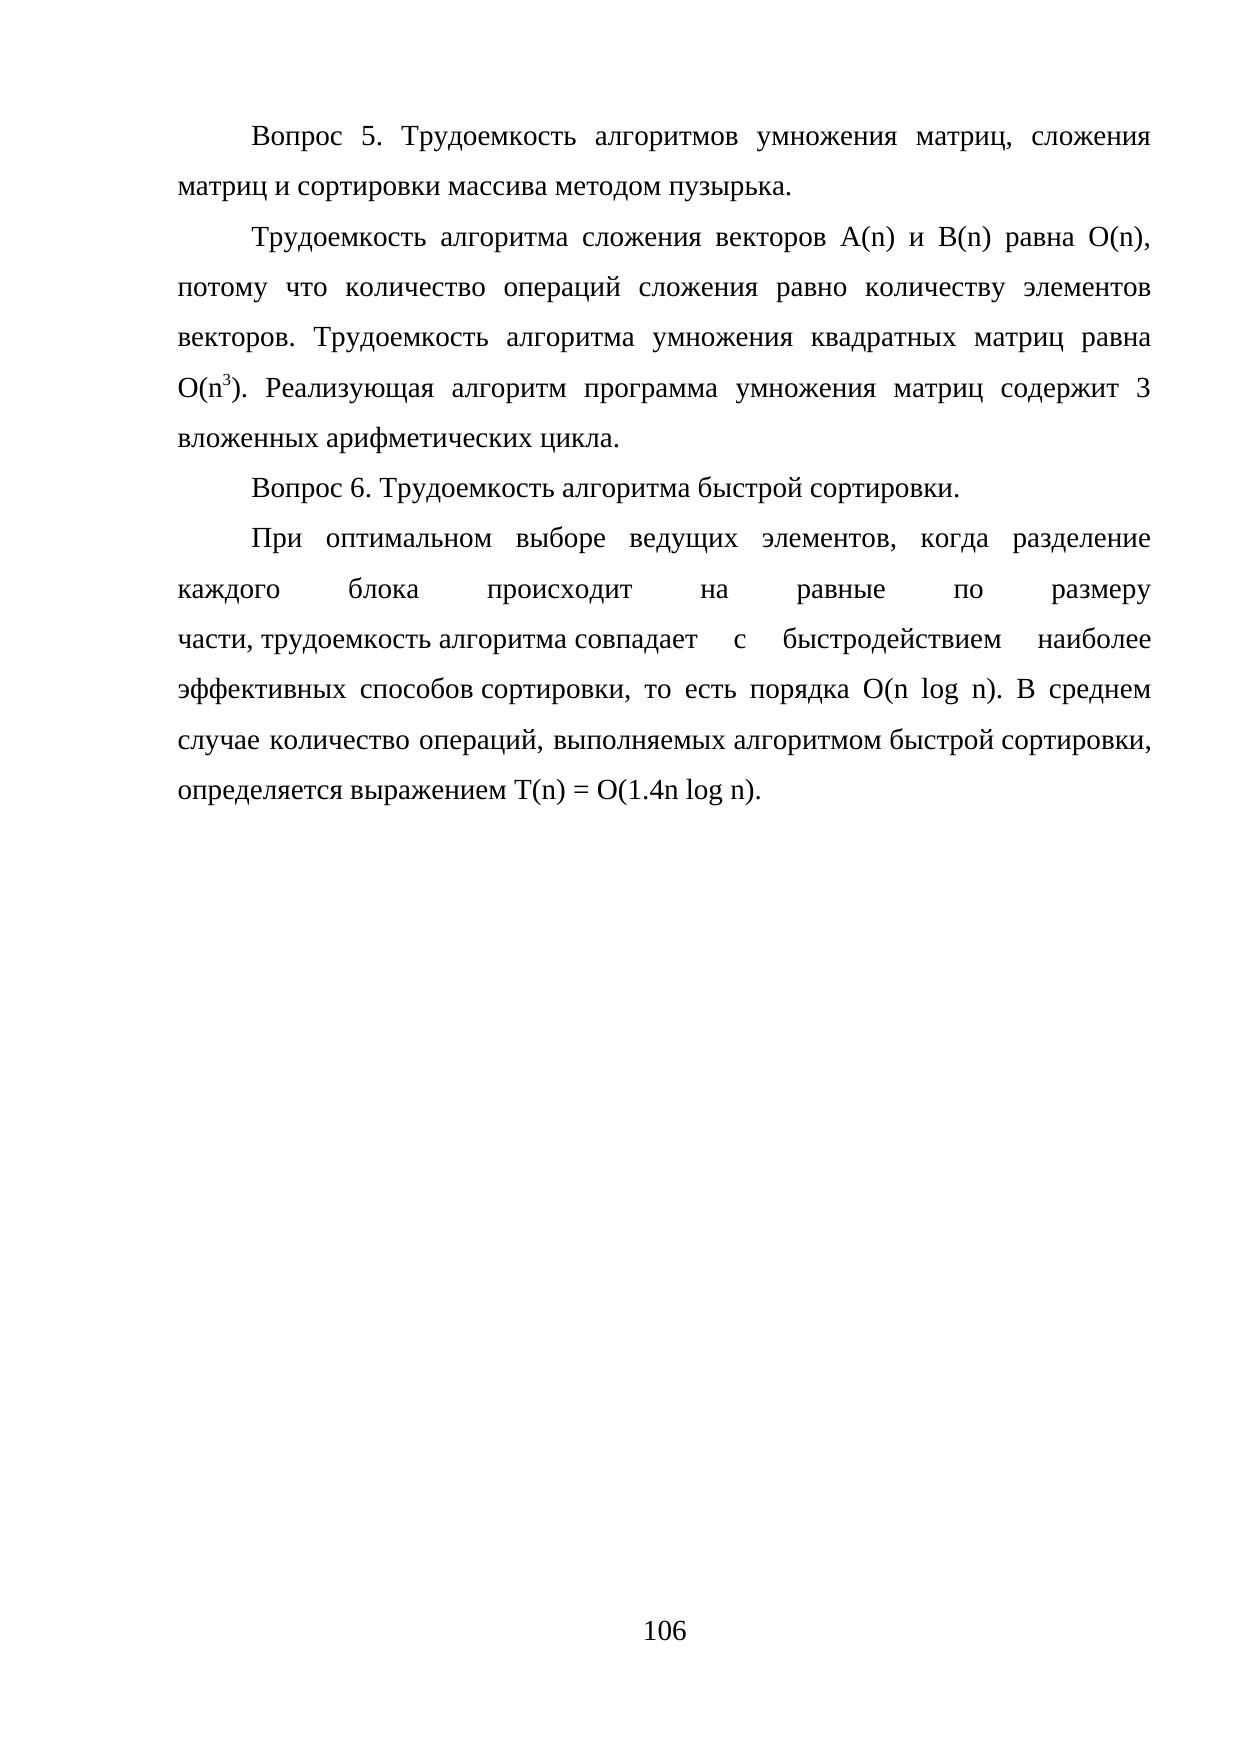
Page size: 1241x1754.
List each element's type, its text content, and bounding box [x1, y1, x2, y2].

text Вопрос 6. Трудоемкость алгоритма быстрой сортировки. [177, 470, 1152, 504]
text Вопрос 5. Трудоемкость алгоритмов умножения матриц, сложения матриц и сортировки массива методом пузырька. [177, 118, 1152, 202]
text Трудоемкость алгоритма сложения векторов A(n) и B(n) равна O(n), потому что количество операций сложения равно количеству элементов векторов. Трудоемкость алгоритма умножения квадратных матриц равна O(n3). Реализующая алгоритм программа умножения матриц содержит 3 вложенных арифметических цикла. [177, 219, 1152, 453]
text При оптимальном выборе ведущих элементов, когда разделение каждого блока происходит на равные по размеру части, трудоемкость алгоритма совпадает с быстродействием наиболее эффективных способов сортировки, то есть порядка O(n log n). В среднем случае количество операций, выполняемых алгоритмом быстрой сортировки, определяется выражением T(n) = O(1.4n log n). [177, 521, 1152, 806]
